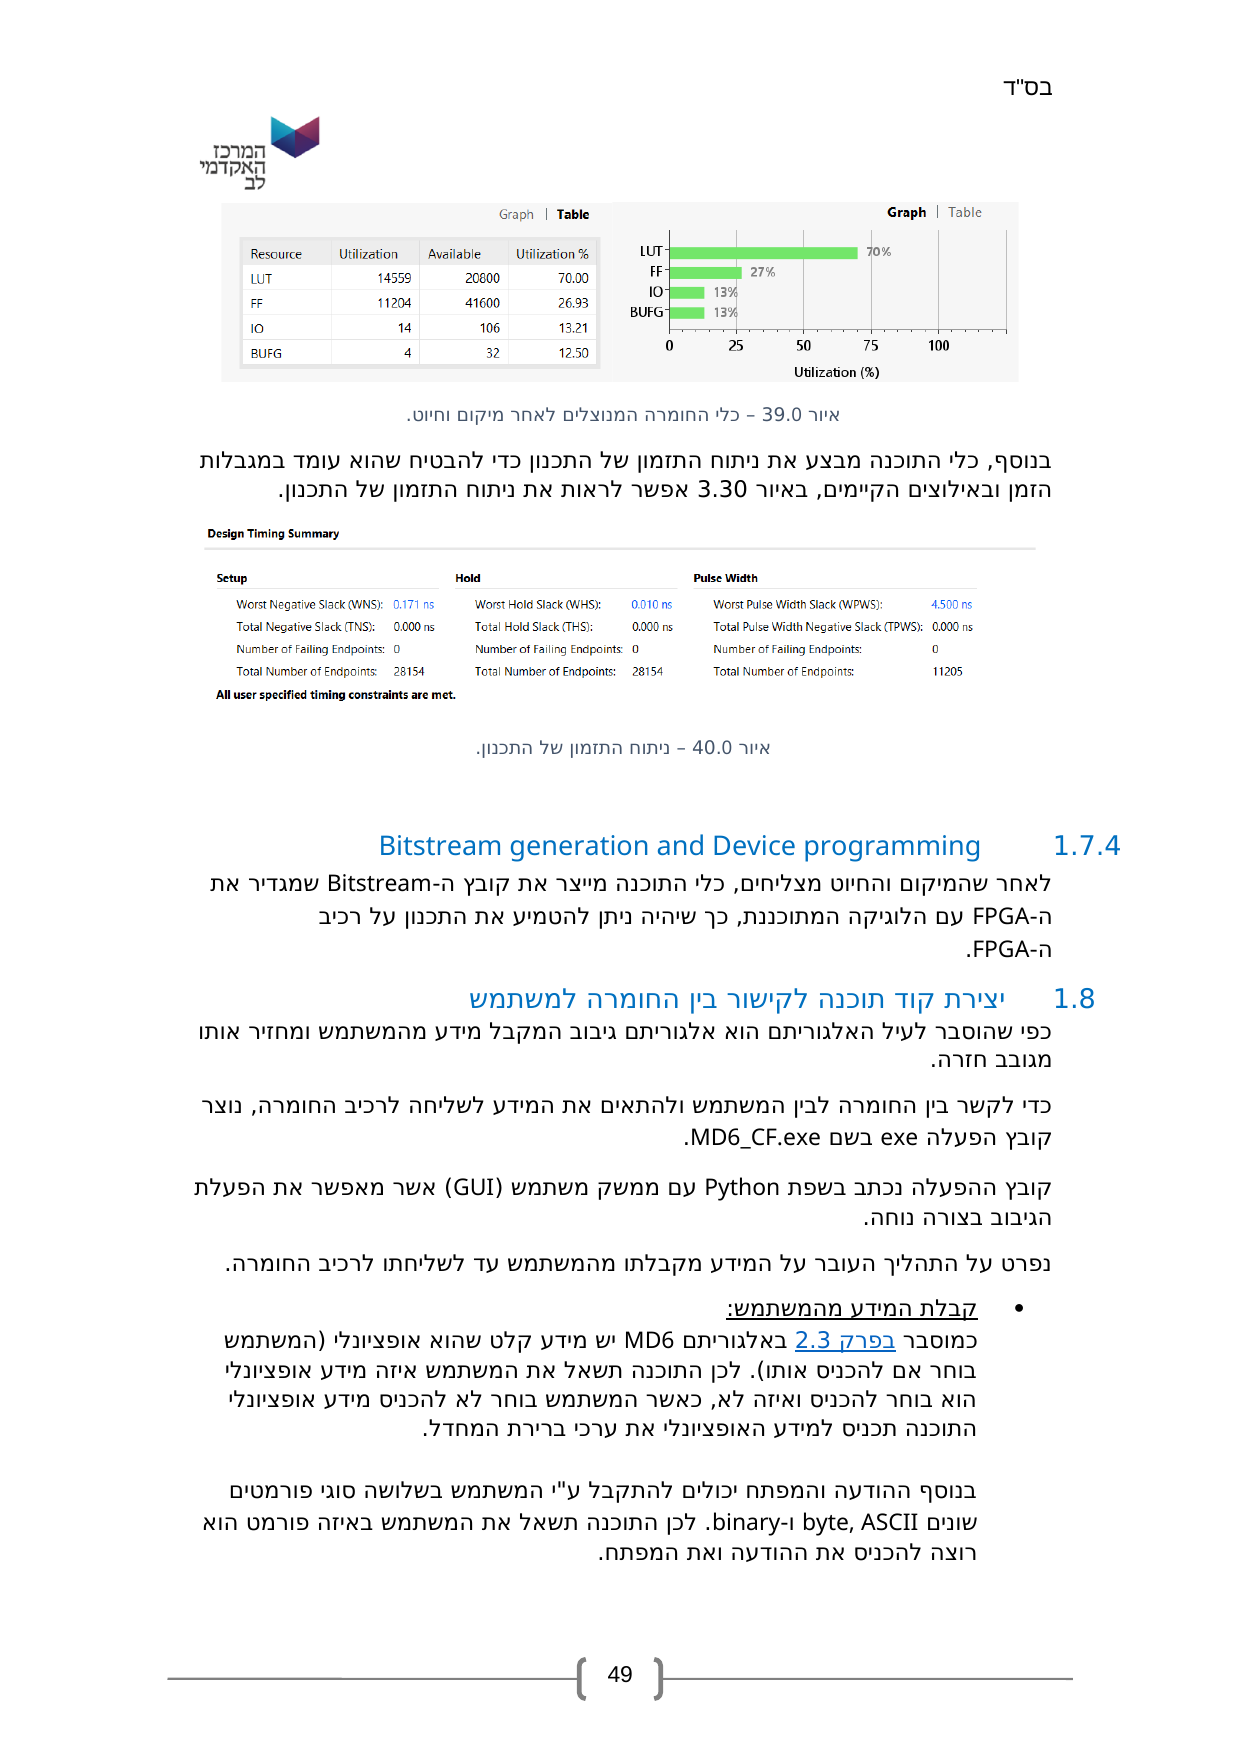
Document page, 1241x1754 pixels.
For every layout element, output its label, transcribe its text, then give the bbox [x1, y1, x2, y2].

text כפי שהוסבר לעיל האלגוריתם הוא אלגוריתם גיבוב המקבל מידע מהמשתמש ומחזיר אותו מגובב חזרה. [187, 1018, 1053, 1073]
picture [204, 521, 1036, 716]
subtitle Bitstream generation and Device programming [187, 827, 1053, 864]
list כמוסבר בפרק 2.3 באלגוריתם MD6 יש מידע קלט שהוא אופציונלי (המשתמש בוחר אם להכניס אותו). לכן התוכנה תשאל את המשתמש איזה מידע אופציונלי הוא בוחר להכניס ואיזה לא, כאשר המשתמש בוחר לא להכניס מידע אופציונלי התוכנה תכניס למידע האופציונלי את ערכי ברירת המחדל. [187, 1324, 978, 1442]
text קובץ ההפעלה נכתב בשפת Python עם ממשק משתמש (GUI) אשר מאפשר את הפעלת הגיבוב בצורה נוחה. [187, 1171, 1053, 1231]
list קבלת המידע מהמשתמש: [187, 1295, 1015, 1322]
subtitle יצירת קוד תוכנה לקישור בין החומרה למשתמש [187, 984, 1053, 1015]
list בנוסף ההודעה והמפתח יכולים להתקבל ע"י המשתמש בשלושה סוגי פורמטים שונים byte, ASCII ו-binary. לכן התוכנה תשאל את המשתמש באיזה פורמט הוא רוצה להכניס את ההודעה ואת המפתח. [187, 1477, 978, 1566]
text לאחר שהמיקום והחיוט מצליחים, כלי התוכנה מייצר את קובץ ה-Bitstream שמגדיר את ה-FPGA עם הלוגיקה המתוכננת, כך שיהיה ניתן להטמיע את התכנון על רכיב ה-FPGA. [187, 867, 1053, 964]
picture [221, 202, 1019, 382]
text בנוסף, כלי התוכנה מבצע את ניתוח התזמון של התכנון כדי להבטיח שהוא עומד במגבלות הזמן ובאילוצים הקיימים, באיור 3.30 אפשר לראות את ניתוח התזמון של התכנון. [187, 447, 1053, 503]
text כדי לקשר בין החומרה לבין המשתמש ולהתאים את המידע לשליחה לרכיב החומרה, נוצר קובץ הפעלה exe בשם MD6_CF.exe. [187, 1092, 1053, 1152]
text נפרט על התהליך העובר על המידע מקבלתו מהמשתמש עד לשליחתו לרכיב החומרה. [187, 1250, 1053, 1277]
